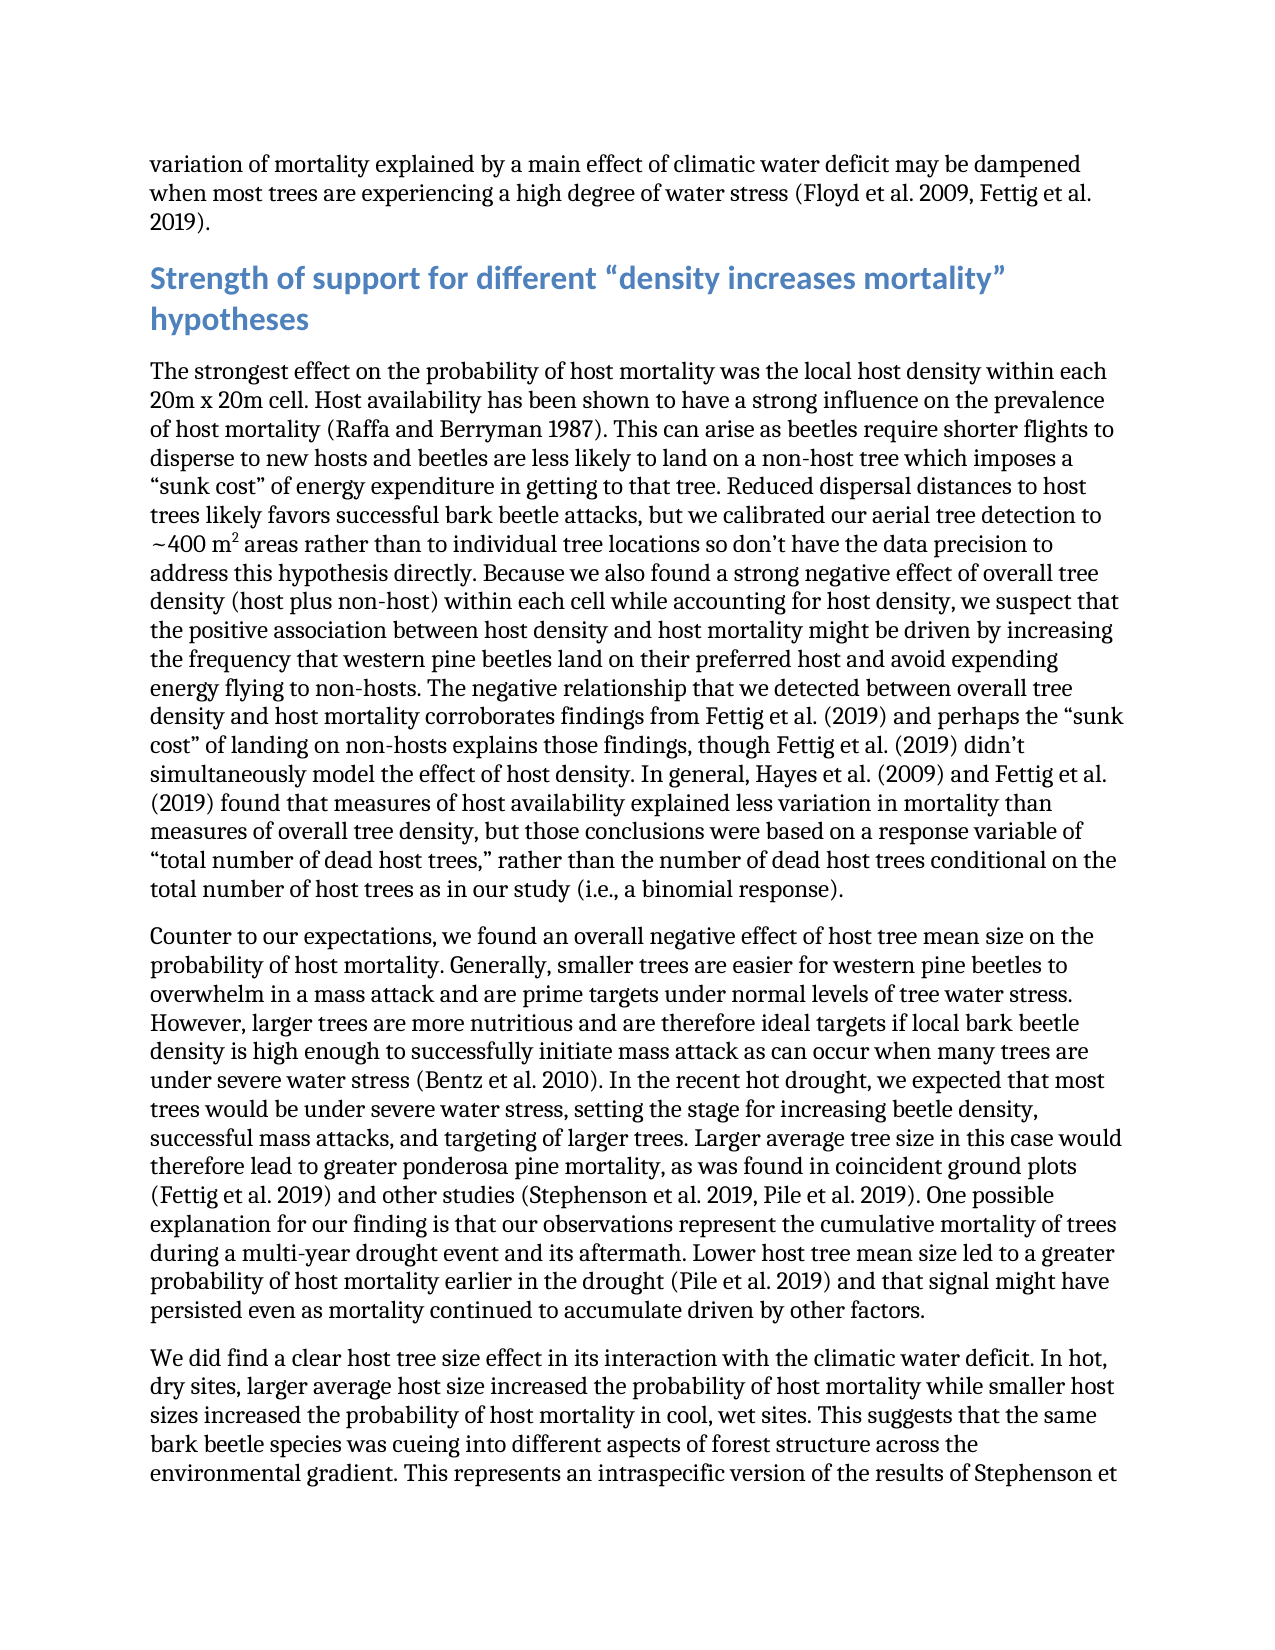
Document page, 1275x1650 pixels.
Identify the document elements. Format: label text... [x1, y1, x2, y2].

subtitle Strength of support for different “density increases mortality” hypotheses [150, 257, 1125, 338]
text The strongest effect on the probability of host mortality was the local host density within each 20m x 20m cell. Host availability has been shown to have a strong influence on the prevalence of host mortality (Raffa and Berryman 1987). This can arise as beetles require shorter flights to disperse to new hosts and beetles are less likely to land on a non-host tree which imposes a “sunk cost” of energy expenditure in getting to that tree. Reduced dispersal distances to host trees likely favors successful bark beetle attacks, but we calibrated our aerial tree detection to ~400 m2 areas rather than to individual tree locations so don’t have the data precision to address this hypothesis directly. Because we also found a strong negative effect of overall tree density (host plus non-host) within each cell while accounting for host density, we suspect that the positive association between host density and host mortality might be driven by increasing the frequency that western pine beetles land on their preferred host and avoid expending energy flying to non-hosts. The negative relationship that we detected between overall tree density and host mortality corroborates findings from Fettig et al. (2019) and perhaps the “sunk cost” of landing on non-hosts explains those findings, though Fettig et al. (2019) didn’t simultaneously model the effect of host density. In general, Hayes et al. (2009) and Fettig et al. (2019) found that measures of host availability explained less variation in mortality than measures of overall tree density, but those conclusions were based on a response variable of “total number of dead host trees,” rather than the number of dead host trees conditional on the total number of host trees as in our study (i.e., a binomial response). [150, 357, 1125, 903]
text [150, 1343, 1125, 1487]
text Counter to our expectations, we found an overall negative effect of host tree mean size on the probability of host mortality. Generally, smaller trees are easier for western pine beetles to overwhelm in a mass attack and are prime targets under normal levels of tree water stress. However, larger trees are more nutritious and are therefore ideal targets if local bark beetle density is high enough to successfully initiate mass attack as can occur when many trees are under severe water stress (Bentz et al. 2010). In the recent hot drought, we expected that most trees would be under severe water stress, setting the stage for increasing beetle density, successful mass attacks, and targeting of larger trees. Larger average tree size in this case would therefore lead to greater ponderosa pine mortality, as was found in coincident ground plots (Fettig et al. 2019) and other studies (Stephenson et al. 2019, Pile et al. 2019). One possible explanation for our finding is that our observations represent the cumulative mortality of trees during a multi-year drought event and its aftermath. Lower host tree mean size led to a greater probability of host mortality earlier in the drought (Pile et al. 2019) and that signal might have persisted even as mortality continued to accumulate driven by other factors. [150, 922, 1125, 1325]
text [150, 150, 1125, 236]
